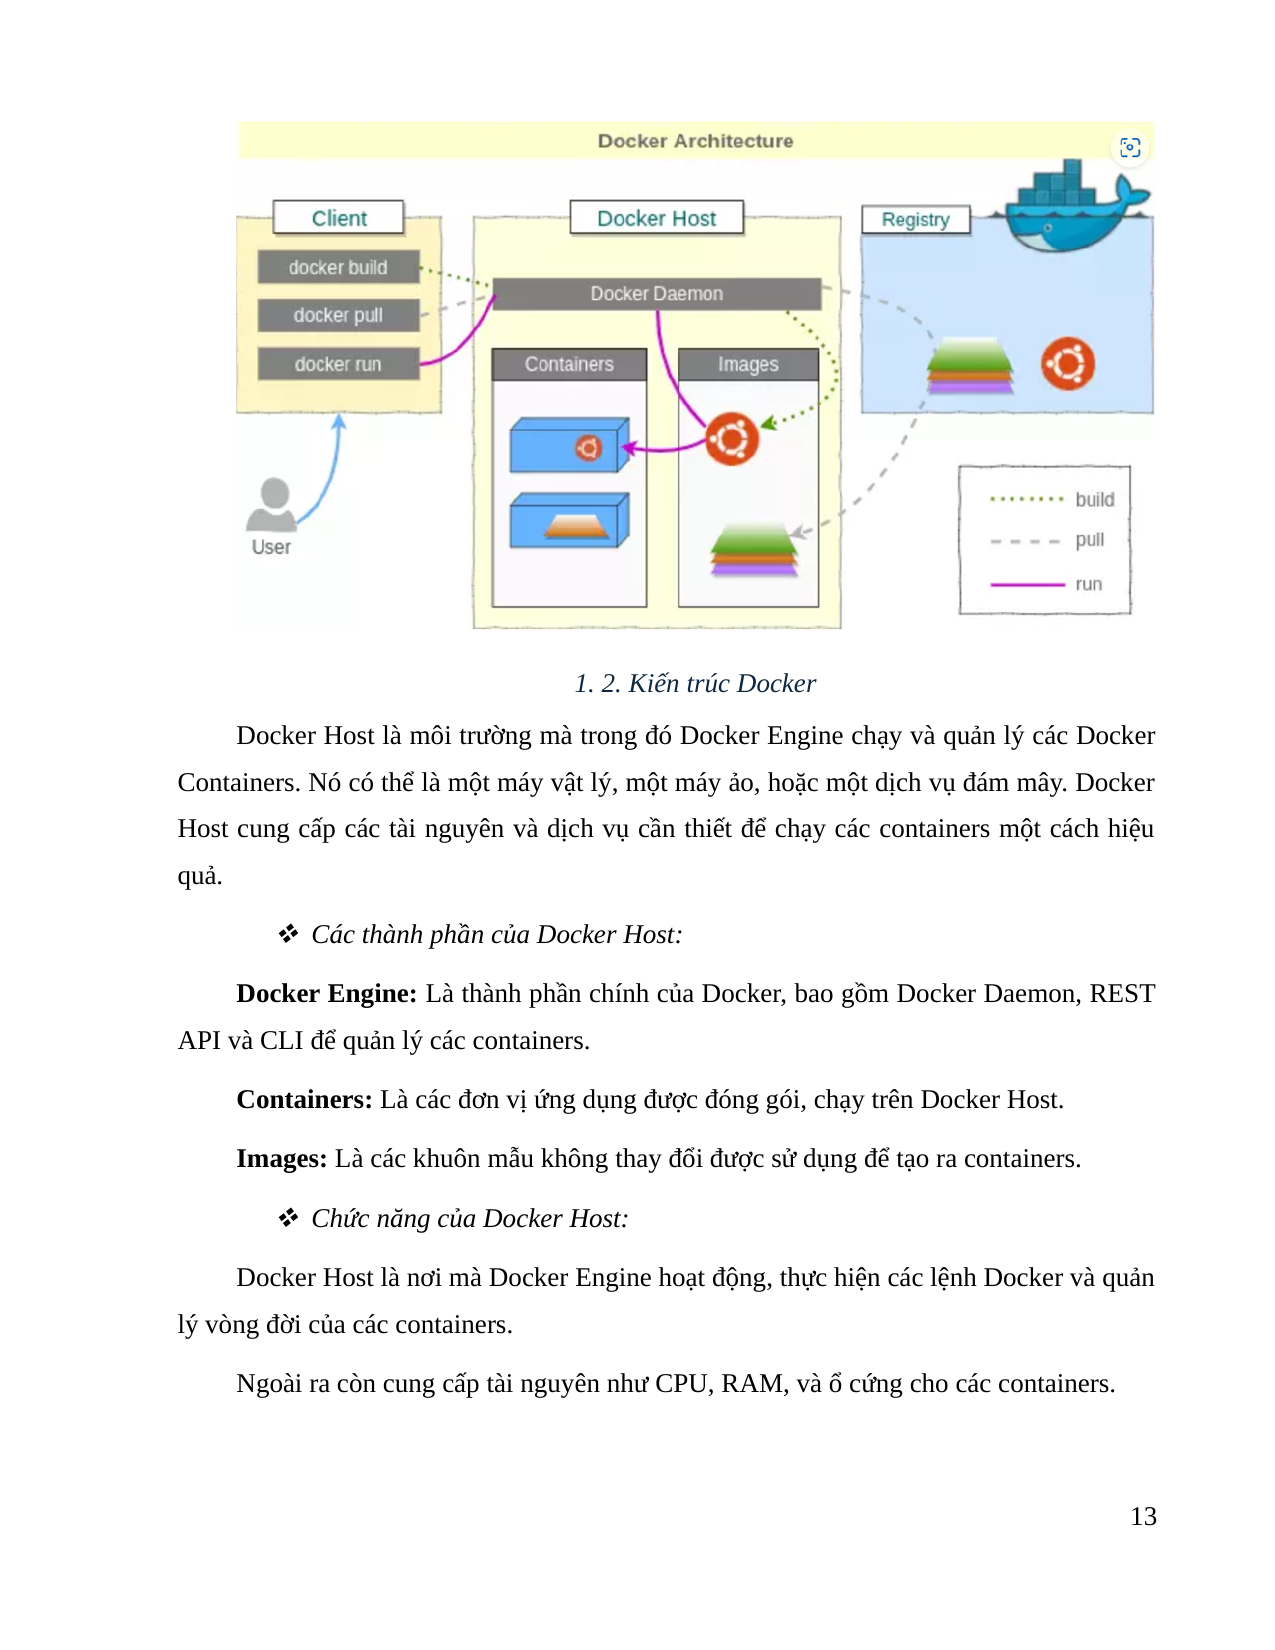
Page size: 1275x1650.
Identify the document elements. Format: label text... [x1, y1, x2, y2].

text Ngoài ra còn cung cấp tài nguyên như CPU, RAM, và ổ cứng cho các containers. [177, 1367, 1157, 1398]
text Images: Là các khuôn mẫu không thay đổi được sử dụng để tạo ra containers. [177, 1142, 1157, 1174]
text Containers: Là các đơn vị ứng dụng được đóng gói, chạy trên Docker Host. [177, 1083, 1157, 1114]
text Docker Engine: Là thành phần chính của Docker, bao gồm Docker Daemon, REST API và CLI để quản lý các containers. [177, 977, 1157, 1055]
list Chức năng của Docker Host: [274, 1202, 1157, 1233]
text Docker Host là môi trường mà trong đó Docker Engine chạy và quản lý các Docker Containers. Nó có thể là một máy vật lý, một máy ảo, hoặc một dịch vụ đám mây. Docker Host cung cấp các tài nguyên và dịch vụ cần thiết để chạy các containers một cách hiệu quả. [177, 719, 1157, 890]
picture [236, 118, 1177, 639]
list Các thành phần của Docker Host: [274, 918, 1157, 949]
text Docker Host là nơi mà Docker Engine hoạt động, thực hiện các lệnh Docker và quản lý vòng đời của các containers. [177, 1261, 1157, 1339]
